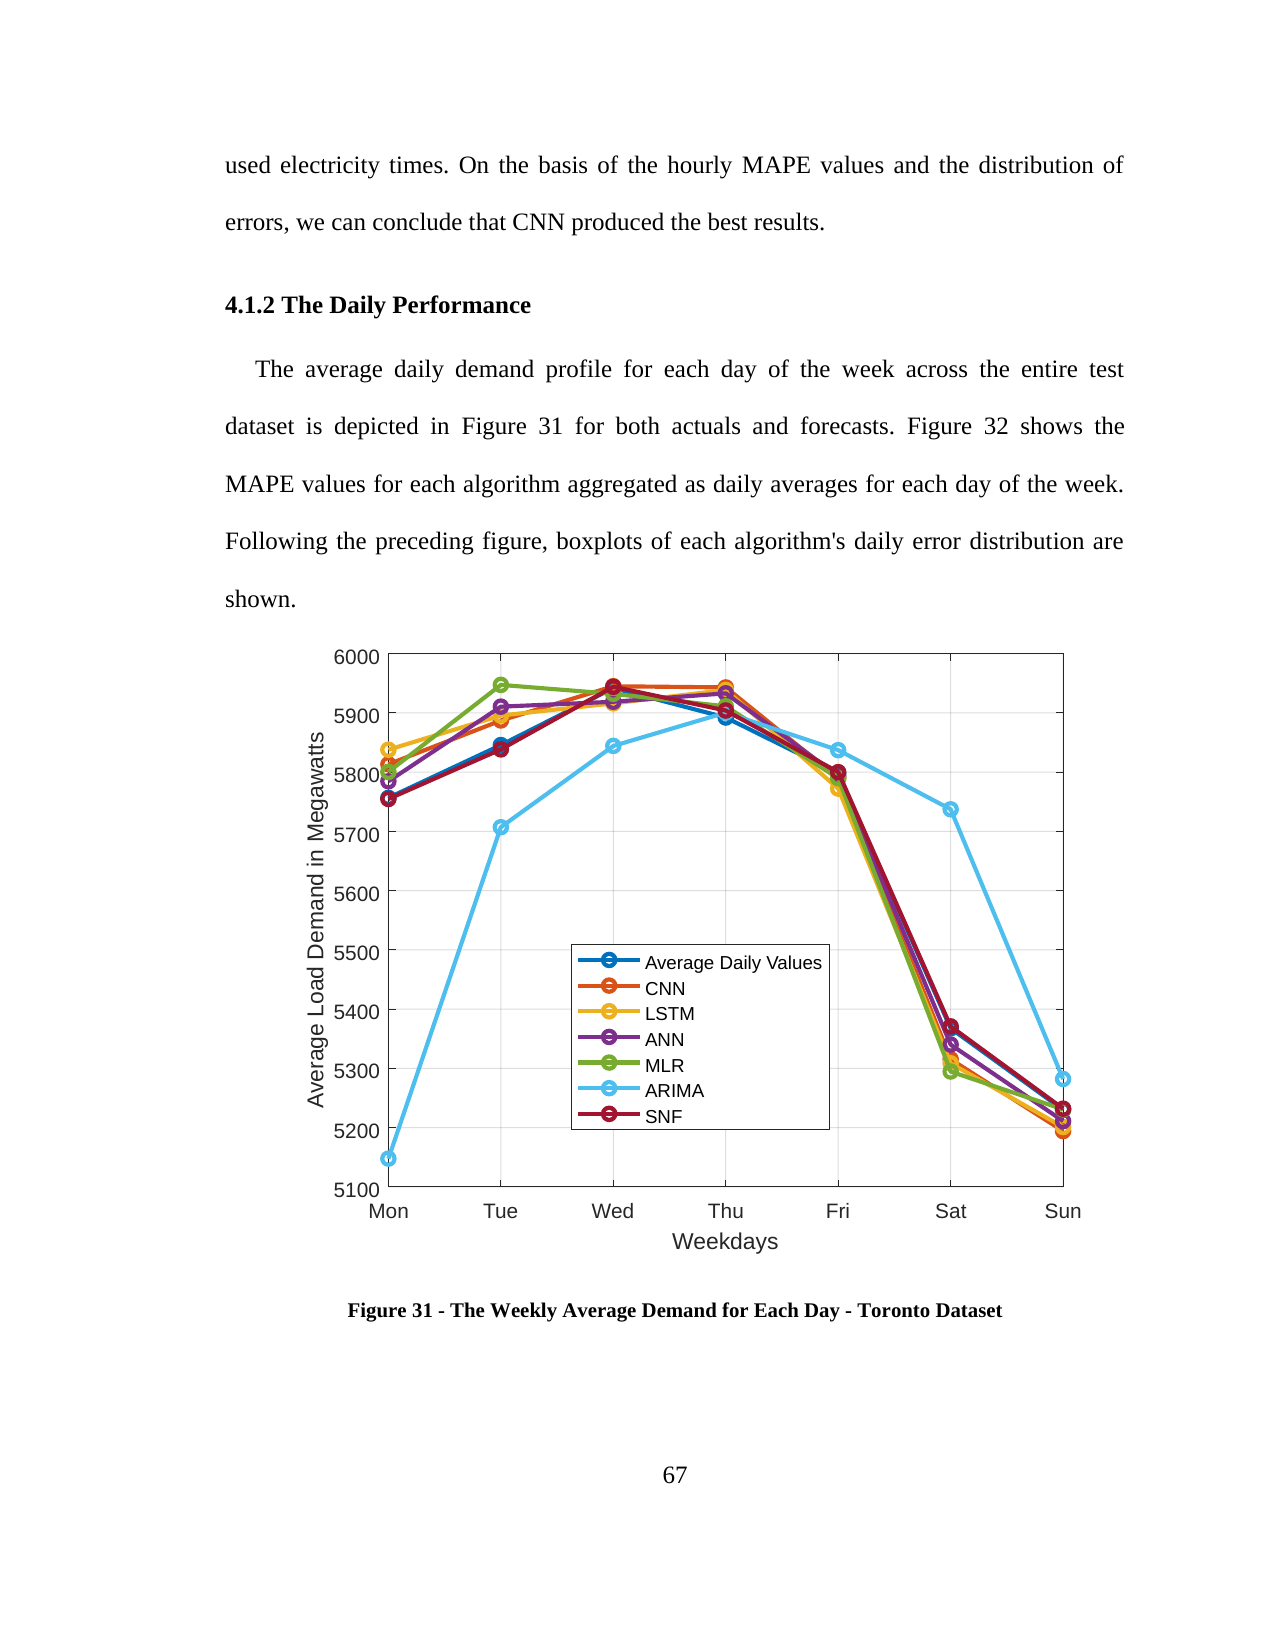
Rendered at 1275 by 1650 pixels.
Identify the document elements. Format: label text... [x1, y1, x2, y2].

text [225, 150, 1125, 236]
text The average daily demand profile for each day of the week across the entire test dataset is depicted in Figure 31 for both actuals and forecasts. Figure 32 shows the MAPE values for each algorithm aggregated as daily averages for each day of the week. Following the preceding figure, boxplots of each algorithm's daily error distribution are shown. [225, 354, 1125, 612]
subtitle 4.1.2 The Daily Performance [225, 290, 1125, 319]
